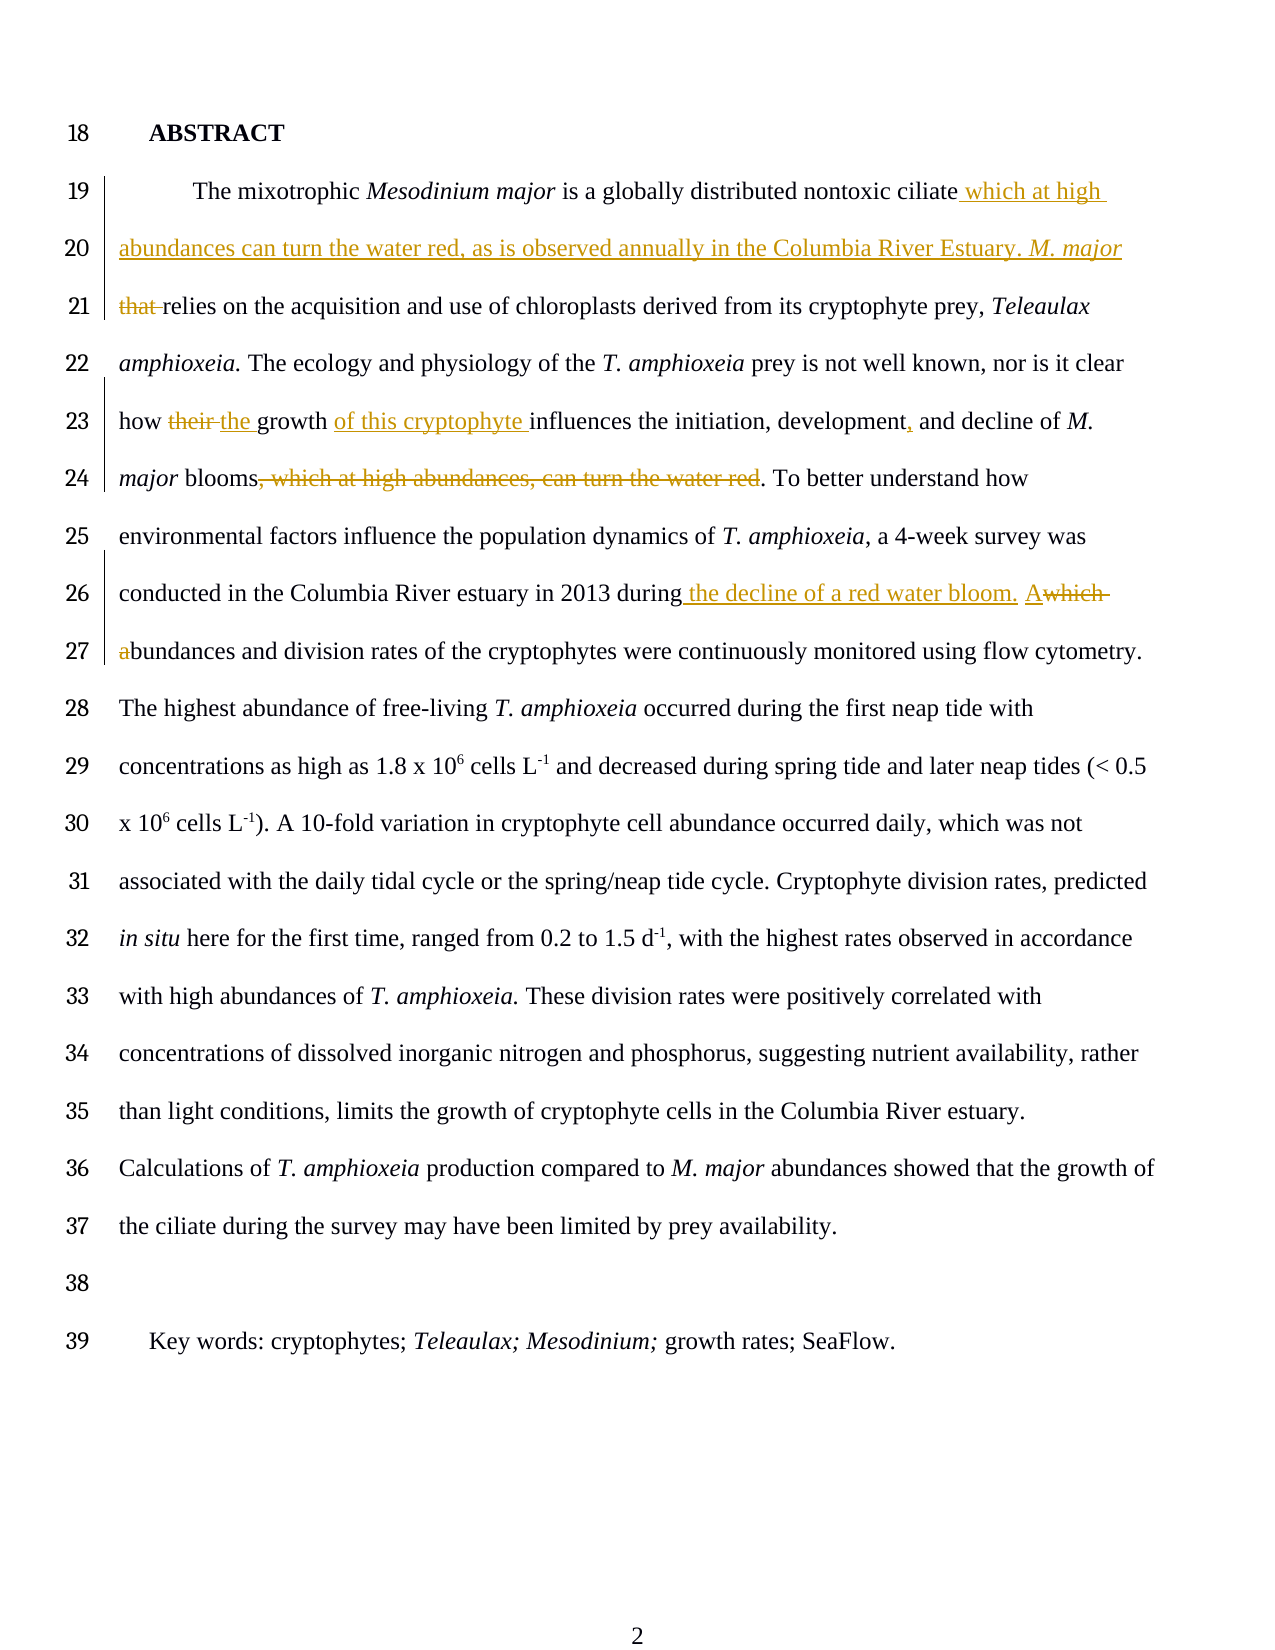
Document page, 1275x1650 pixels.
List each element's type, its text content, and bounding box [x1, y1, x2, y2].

text The mixotrophic Mesodinium major is a globally distributed nontoxic ciliate relies on the acquisition and use of chloroplasts derived from its cryptophyte prey, Teleaulax amphioxeia. The ecology and physiology of the T. amphioxeia prey is not well known, nor is it clear how growth influences the initiation, development and decline of M. major blooms. To better understand how environmental factors influence the population dynamics of T. amphioxeia, a 4-week survey was conducted in the Columbia River estuary in 2013 during bundances and division rates of the cryptophytes were continuously monitored using flow cytometry. The highest abundance of free-living T. amphioxeia occurred during the first neap tide with concentrations as high as 1.8 x 106 cells L-1 and decreased during spring tide and later neap tides (< 0.5 x 106 cells L-1). A 10-fold variation in cryptophyte cell abundance occurred daily, which was not associated with the daily tidal cycle or the spring/neap tide cycle. Cryptophyte division rates, predicted in situ here for the first time, ranged from 0.2 to 1.5 d-1, with the highest rates observed in accordance with high abundances of T. amphioxeia. These division rates were positively correlated with concentrations of dissolved inorganic nitrogen and phosphorus, suggesting nutrient availability, rather than light conditions, limits the growth of cryptophyte cells in the Columbia River estuary. Calculations of T. amphioxeia production compared to M. major abundances showed that the growth of the ciliate during the survey may have been limited by prey availability. [118, 176, 1156, 1240]
text Key words: cryptophytes; Teleaulax; Mesodinium; growth rates; SeaFlow. [118, 1326, 1156, 1355]
text ABSTRACT [118, 118, 1156, 147]
